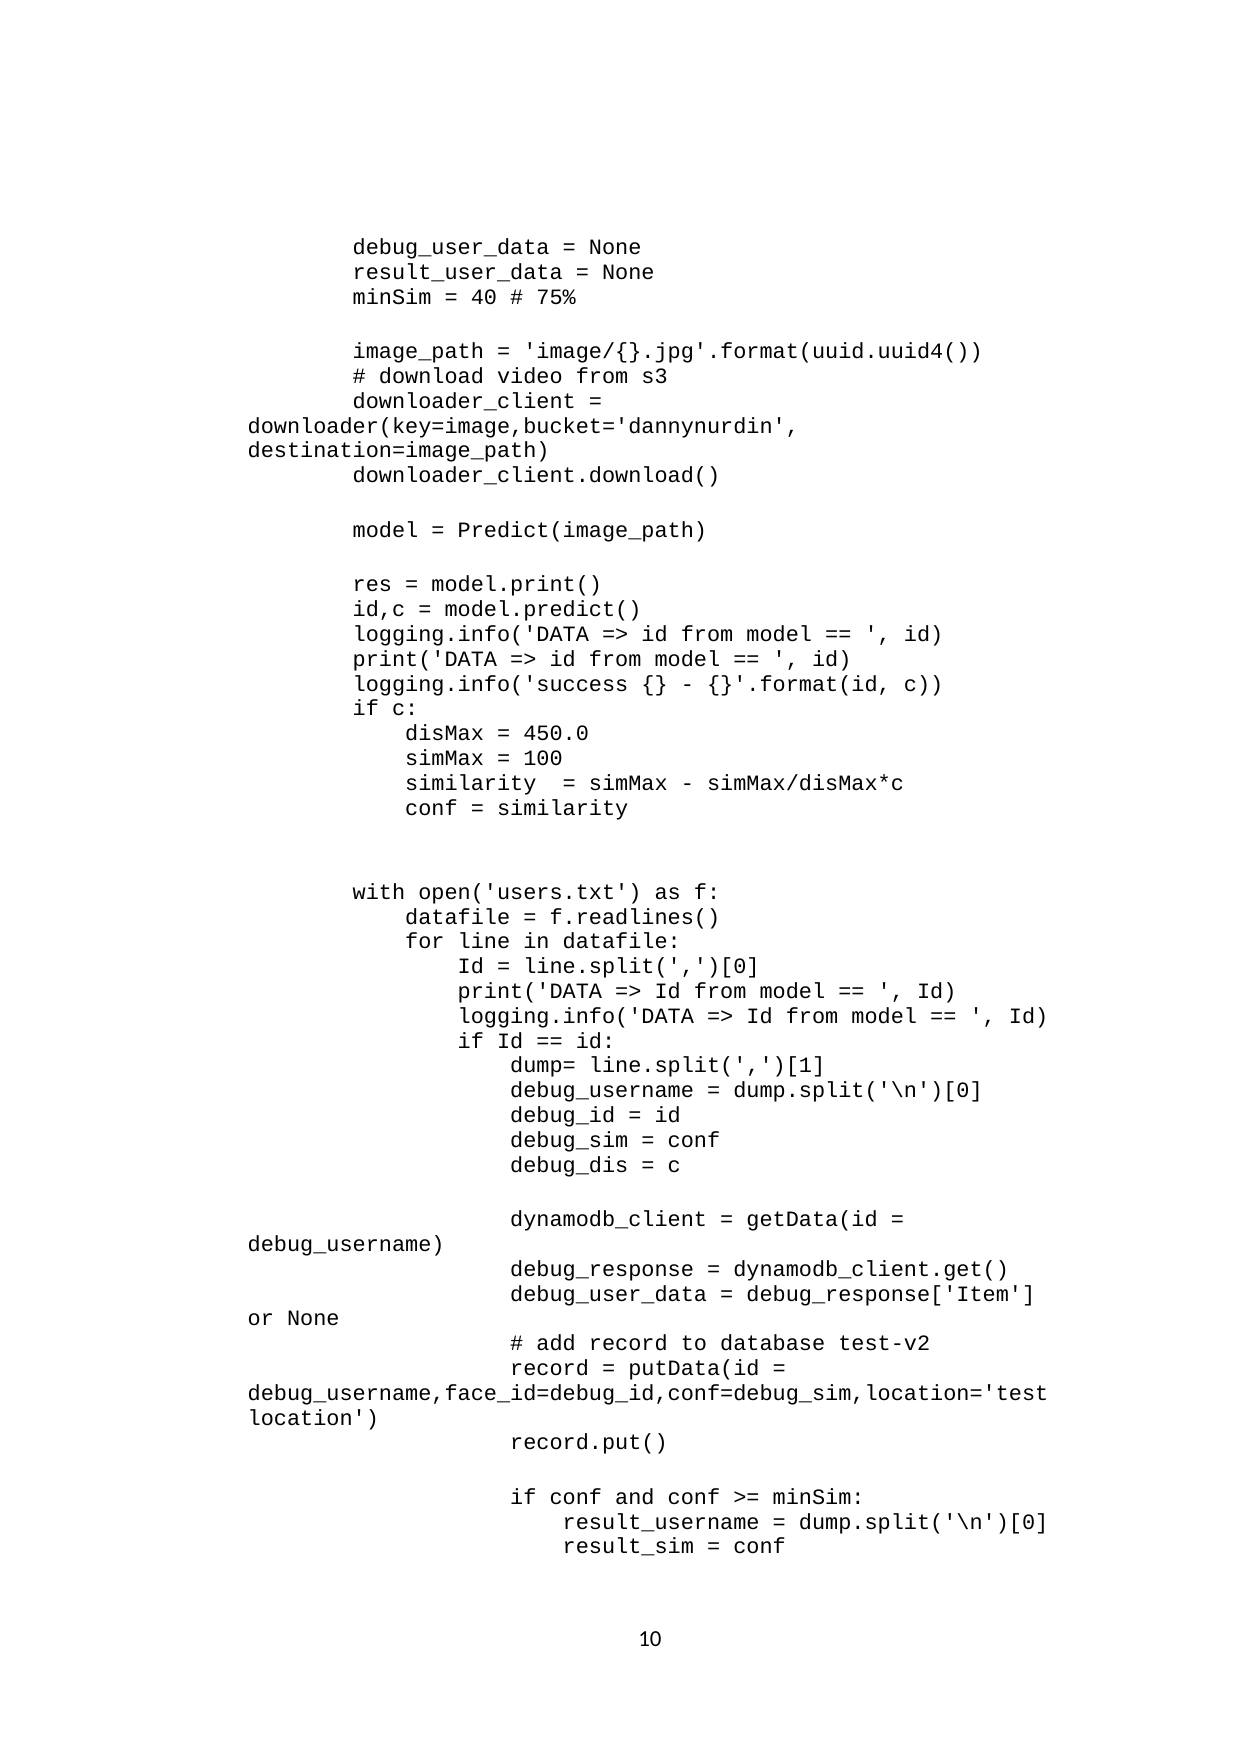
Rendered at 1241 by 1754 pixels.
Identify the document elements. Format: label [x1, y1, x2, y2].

table_header [236, 236, 1063, 1560]
